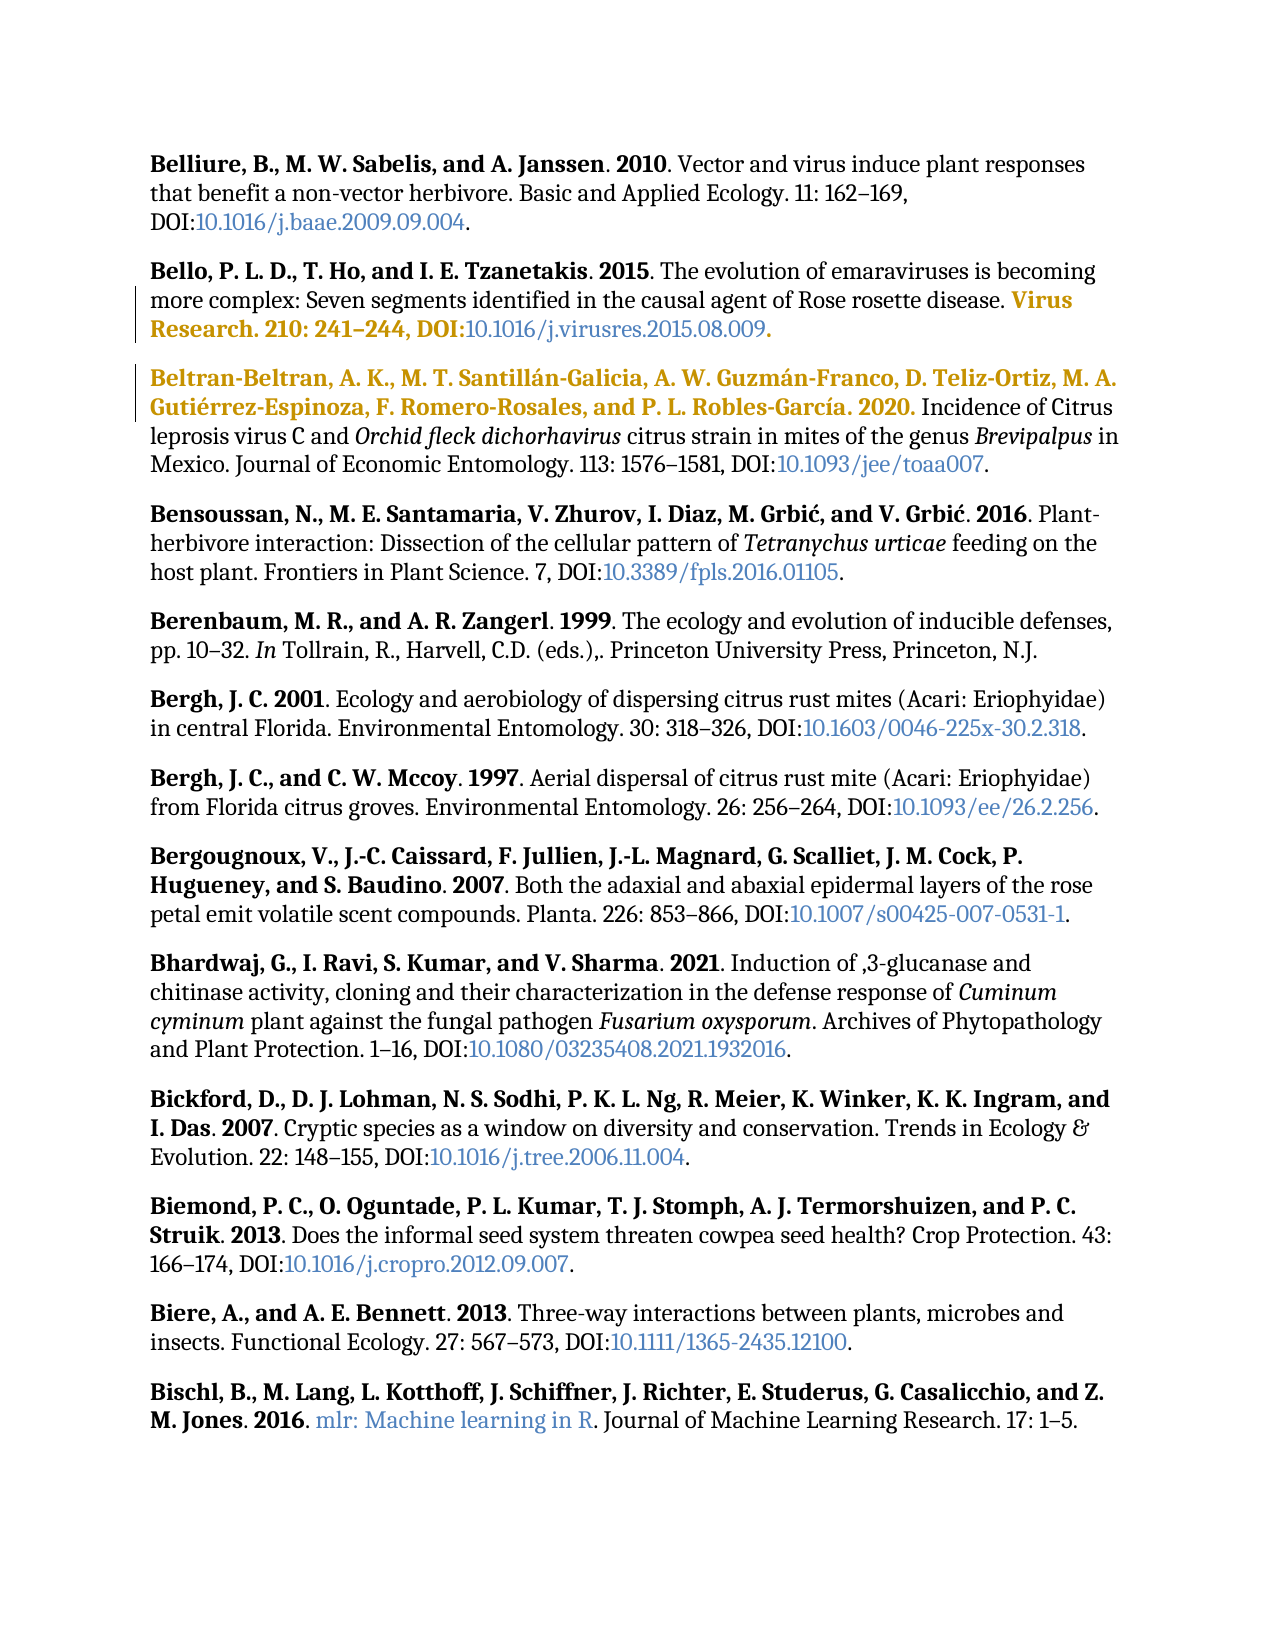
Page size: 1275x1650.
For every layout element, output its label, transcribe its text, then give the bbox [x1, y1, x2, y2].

text Biere, A., and A. E. Bennett. 2013. Three-way interactions between plants, microbes and insects. Functional Ecology. 27: 567–573, DOI:10.1111/1365-2435.12100. [150, 1299, 1125, 1357]
text Bello, P. L. D., T. Ho, and I. E. Tzanetakis. 2015. The evolution of emaraviruses is becoming more complex: Seven segments identified in the causal agent of Rose rosette disease. Virus Research. 210: 241–244, DOI:10.1016/j.virusres.2015.08.009. [150, 257, 1125, 343]
text Bergh, J. C. 2001. Ecology and aerobiology of dispersing citrus rust mites (Acari: Eriophyidae) in central Florida. Environmental Entomology. 30: 318–326, DOI:10.1603/0046-225x-30.2.318. [150, 685, 1125, 743]
text Belliure, B., M. W. Sabelis, and A. Janssen. 2010. Vector and virus induce plant responses that benefit a non-vector herbivore. Basic and Applied Ecology. 11: 162–169, DOI:10.1016/j.baae.2009.09.004. [150, 150, 1125, 236]
text Bergougnoux, V., J.-C. Caissard, F. Jullien, J.-L. Magnard, G. Scalliet, J. M. Cock, P. Hugueney, and S. Baudino. 2007. Both the adaxial and abaxial epidermal layers of the rose petal emit volatile scent compounds. Planta. 226: 853–866, DOI:10.1007/s00425-007-0531-1. [150, 842, 1125, 928]
text Bischl, B., M. Lang, L. Kotthoff, J. Schiffner, J. Richter, E. Studerus, G. Casalicchio, and Z. M. Jones. 2016. mlr: Machine learning in R. Journal of Machine Learning Research. 17: 1–5. [150, 1377, 1125, 1435]
text Biemond, P. C., O. Oguntade, P. L. Kumar, T. J. Stomph, A. J. Termorshuizen, and P. C. Struik. 2013. Does the informal seed system threaten cowpea seed health? Crop Protection. 43: 166–174, DOI:10.1016/j.cropro.2012.09.007. [150, 1192, 1125, 1278]
text Bickford, D., D. J. Lohman, N. S. Sodhi, P. K. L. Ng, R. Meier, K. Winker, K. K. Ingram, and I. Das. 2007. Cryptic species as a window on diversity and conservation. Trends in Ecology & Evolution. 22: 148–155, DOI:10.1016/j.tree.2006.11.004. [150, 1085, 1125, 1171]
text Beltran-Beltran, A. K., M. T. Santillán-Galicia, A. W. Guzmán-Franco, D. Teliz-Ortiz, M. A. Gutiérrez-Espinoza, F. Romero-Rosales, and P. L. Robles-Garcı́a. 2020. Incidence of Citrus leprosis virus C and Orchid fleck dichorhavirus citrus strain in mites of the genus Brevipalpus in Mexico. Journal of Economic Entomology. 113: 1576–1581, DOI:10.1093/jee/toaa007. [150, 364, 1125, 479]
text Bergh, J. C., and C. W. Mccoy. 1997. Aerial dispersal of citrus rust mite (Acari: Eriophyidae) from Florida citrus groves. Environmental Entomology. 26: 256–264, DOI:10.1093/ee/26.2.256. [150, 764, 1125, 821]
text Berenbaum, M. R., and A. R. Zangerl. 1999. The ecology and evolution of inducible defenses, pp. 10–32. In Tollrain, R., Harvell, C.D. (eds.),. Princeton University Press, Princeton, N.J. [150, 607, 1125, 664]
text Bhardwaj, G., I. Ravi, S. Kumar, and V. Sharma. 2021. Induction of ,3-glucanase and chitinase activity, cloning and their characterization in the defense response of Cuminum cyminum plant against the fungal pathogen Fusarium oxysporum. Archives of Phytopathology and Plant Protection. 1–16, DOI:10.1080/03235408.2021.1932016. [150, 949, 1125, 1064]
text Bensoussan, N., M. E. Santamaria, V. Zhurov, I. Diaz, M. Grbić, and V. Grbić. 2016. Plant-herbivore interaction: Dissection of the cellular pattern of Tetranychus urticae feeding on the host plant. Frontiers in Plant Science. 7, DOI:10.3389/fpls.2016.01105. [150, 500, 1125, 586]
